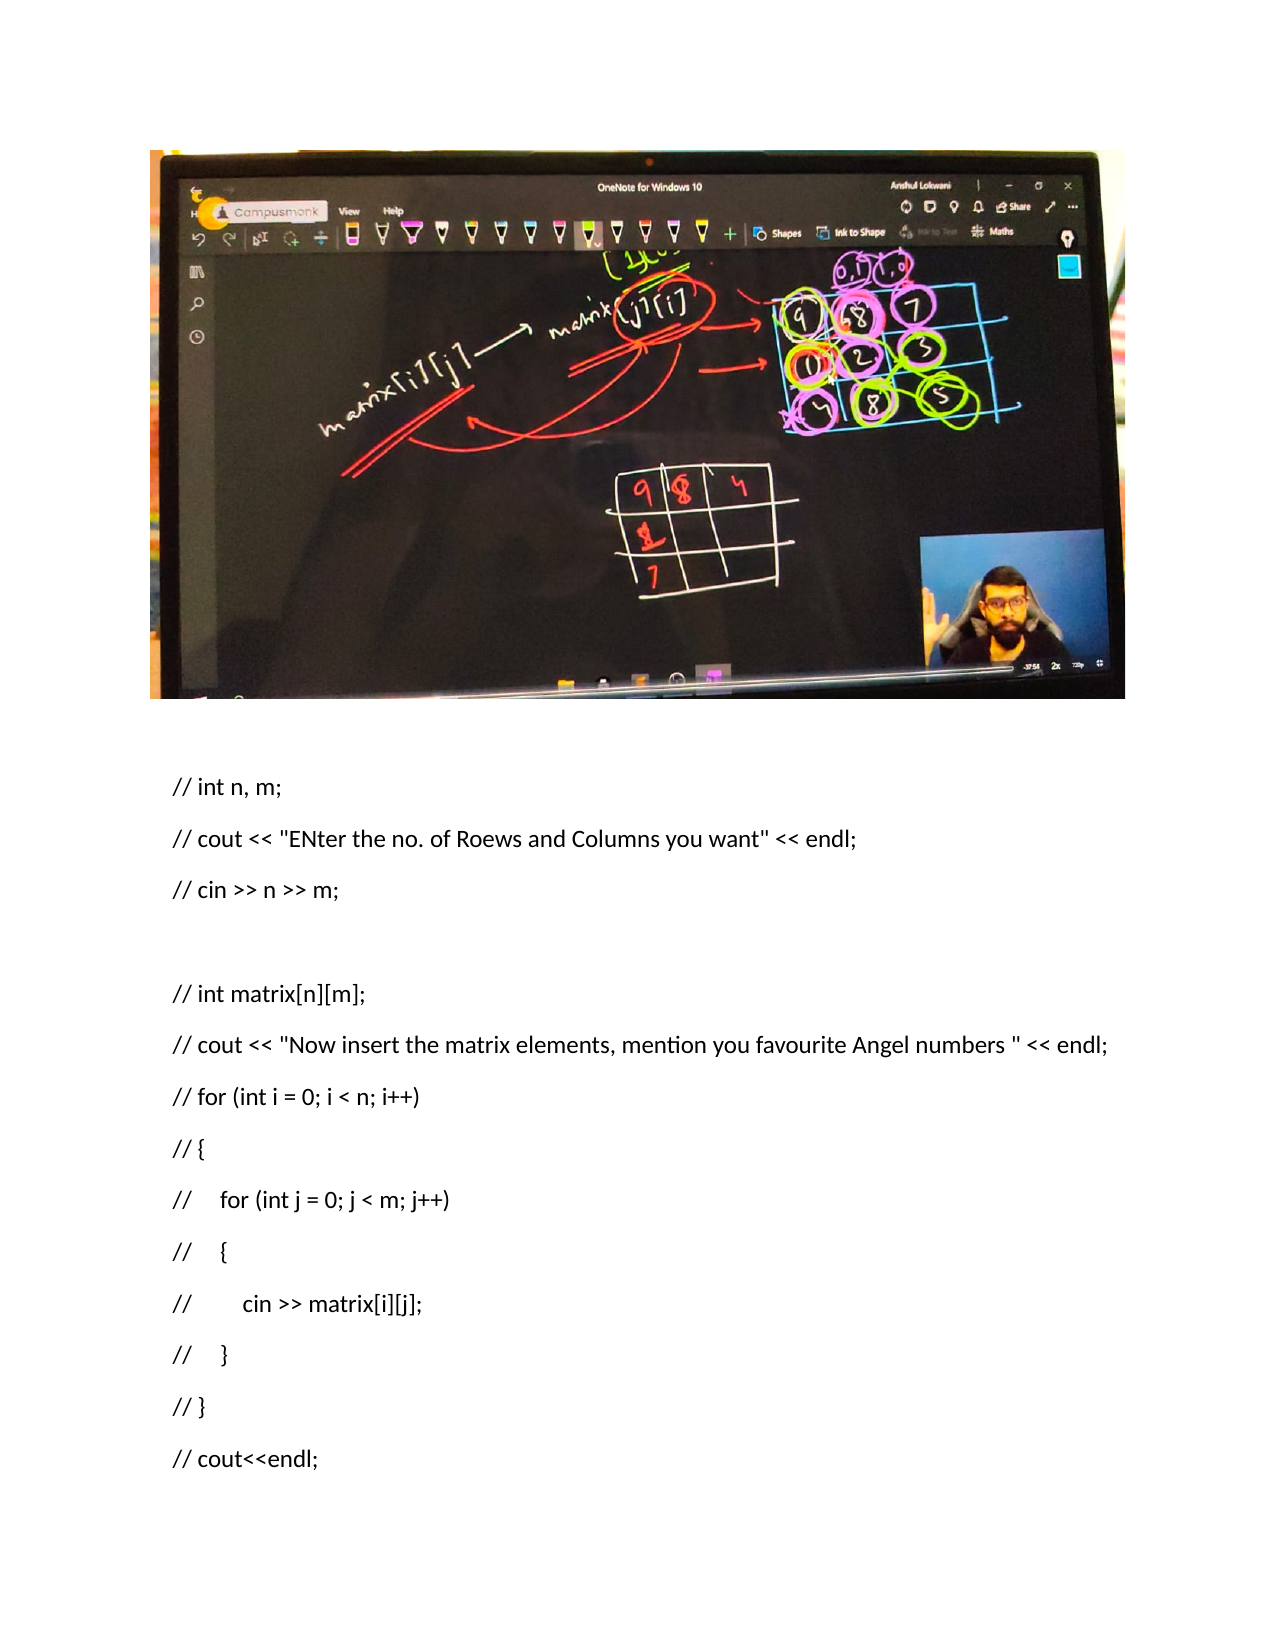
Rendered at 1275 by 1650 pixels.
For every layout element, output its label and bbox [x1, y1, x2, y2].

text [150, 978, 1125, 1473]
picture [150, 150, 1125, 699]
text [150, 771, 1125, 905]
